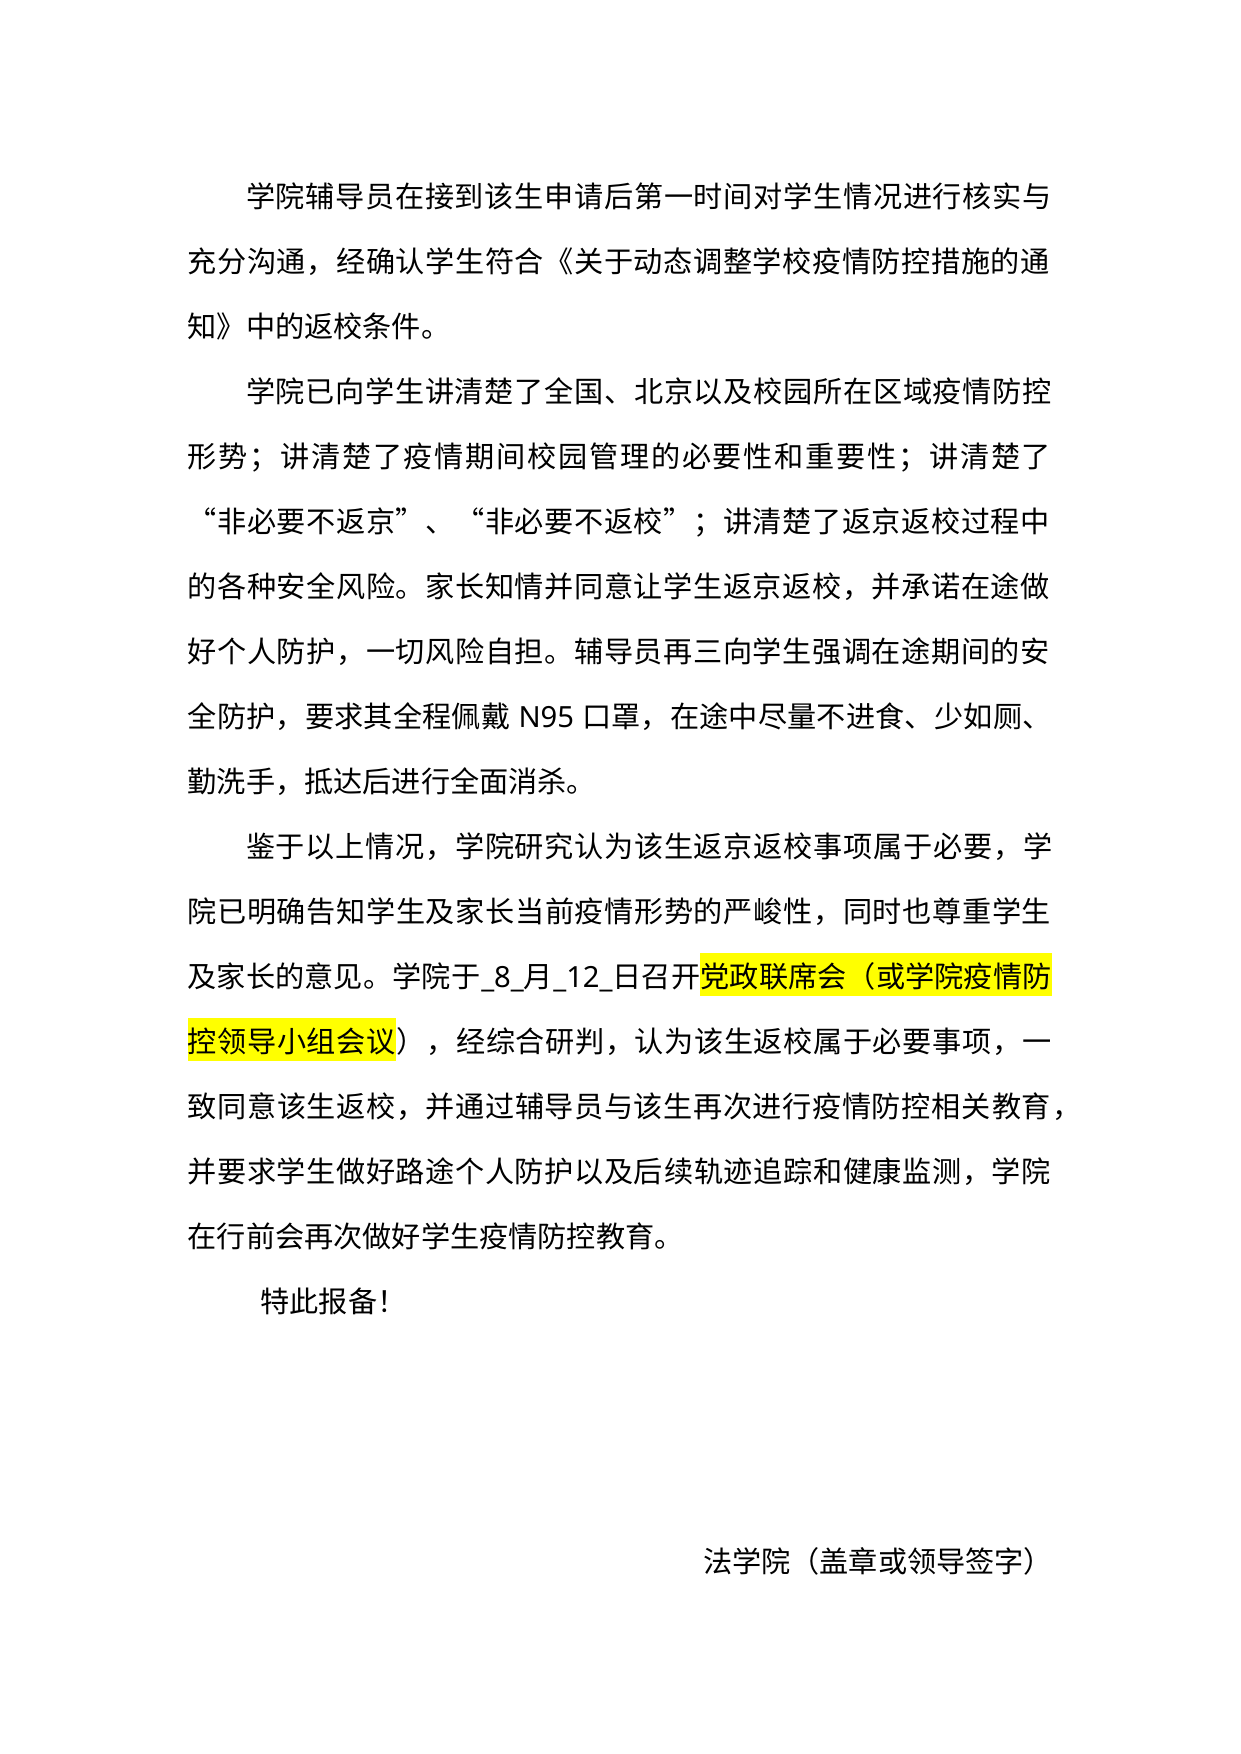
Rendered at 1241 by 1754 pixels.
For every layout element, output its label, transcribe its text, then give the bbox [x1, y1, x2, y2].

text 特此报备！ [187, 1267, 1053, 1332]
text 法学院（盖章或领导签字） [187, 1527, 1053, 1592]
text 学院已向学生讲清楚了全国、北京以及校园所在区域疫情防控形势；讲清楚了疫情期间校园管理的必要性和重要性；讲清楚了“非必要不返京”、“非必要不返校”；讲清楚了返京返校过程中的各种安全风险。家长知情并同意让学生返京返校，并承诺在途做好个人防护，一切风险自担。辅导员再三向学生强调在途期间的安全防护，要求其全程佩戴 N95 口罩，在途中尽量不进食、少如厕、勤洗手，抵达后进行全面消杀。 [187, 357, 1053, 812]
text 鉴于以上情况，学院研究认为该生返京返校事项属于必要，学院已明确告知学生及家长当前疫情形势的严峻性，同时也尊重学生及家长的意见。学院于_8_月_12_日召开党政联席会（或学院疫情防控领导小组会议），经综合研判，认为该生返校属于必要事项，一致同意该生返校，并通过辅导员与该生再次进行疫情防控相关教育，并要求学生做好路途个人防护以及后续轨迹追踪和健康监测，学院在行前会再次做好学生疫情防控教育。 [187, 812, 1053, 1267]
text 学院辅导员在接到该生申请后第一时间对学生情况进行核实与充分沟通，经确认学生符合《关于动态调整学校疫情防控措施的通知》中的返校条件。 [187, 162, 1053, 357]
